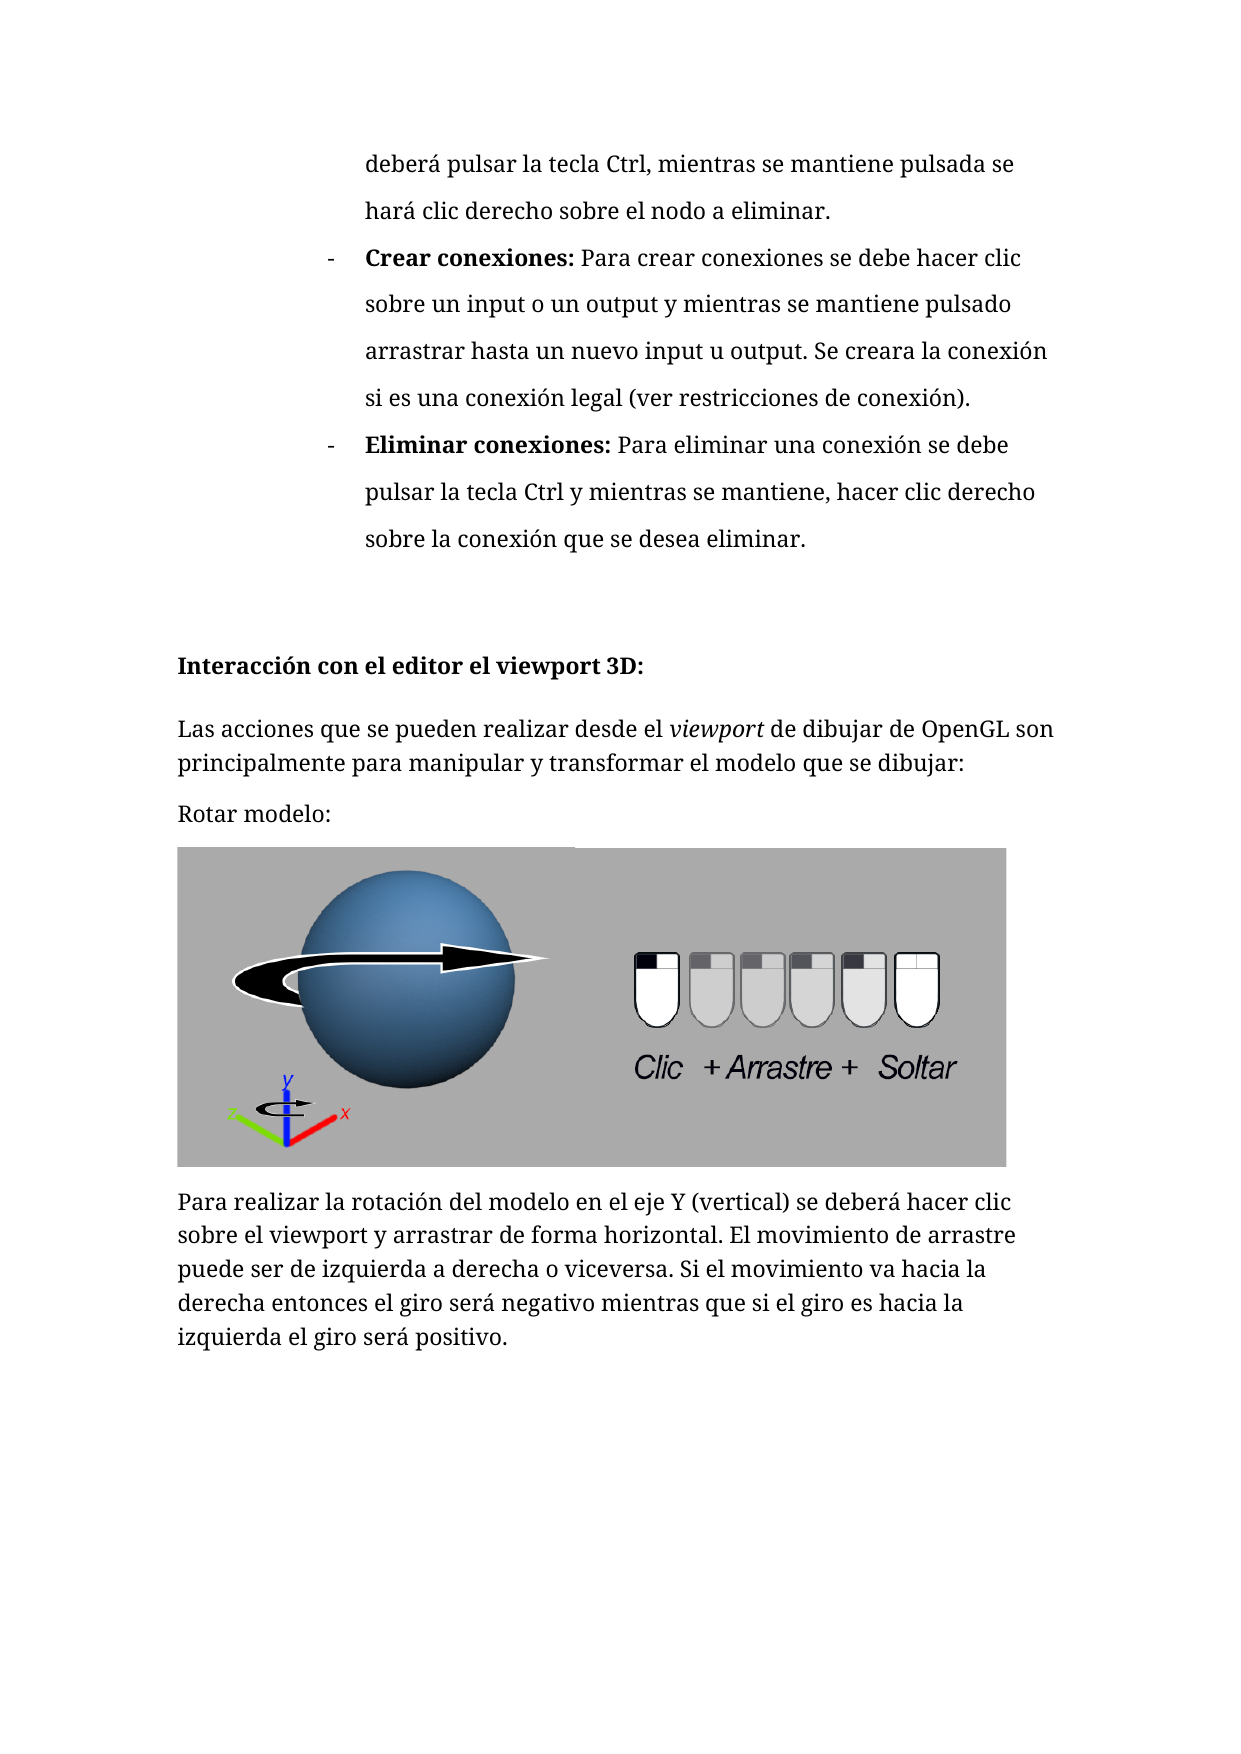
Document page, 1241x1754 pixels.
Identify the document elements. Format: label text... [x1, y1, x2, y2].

text Las acciones que se pueden realizar desde el viewport de dibujar de OpenGL son principalmente para manipular y transformar el modelo que se dibujar: [177, 713, 1063, 778]
list Eliminar conexiones: Para eliminar una conexión se debe pulsar la tecla Ctrl y mientras se mantiene, hacer clic derecho sobre la conexión que se desea eliminar. [327, 429, 1063, 554]
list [327, 148, 1063, 226]
text Rotar modelo: [177, 797, 1063, 829]
text Interacción con el editor el viewport 3D: [177, 650, 1063, 681]
text Para realizar la rotación del modelo en el eje Y (vertical) se deberá hacer clic sobre el viewport y arrastrar de forma horizontal. El movimiento de arrastre puede ser de izquierda a derecha o viceversa. Si el movimiento va hacia la derecha entonces el giro será negativo mientras que si el giro es hacia la izquierda el giro será positivo. [177, 1186, 1063, 1352]
list Crear conexiones: Para crear conexiones se debe hacer clic sobre un input o un output y mientras se mantiene pulsado arrastrar hasta un nuevo input u output. Se creara la conexión si es una conexión legal (ver restricciones de conexión). [327, 241, 1063, 413]
picture [177, 847, 1007, 1167]
